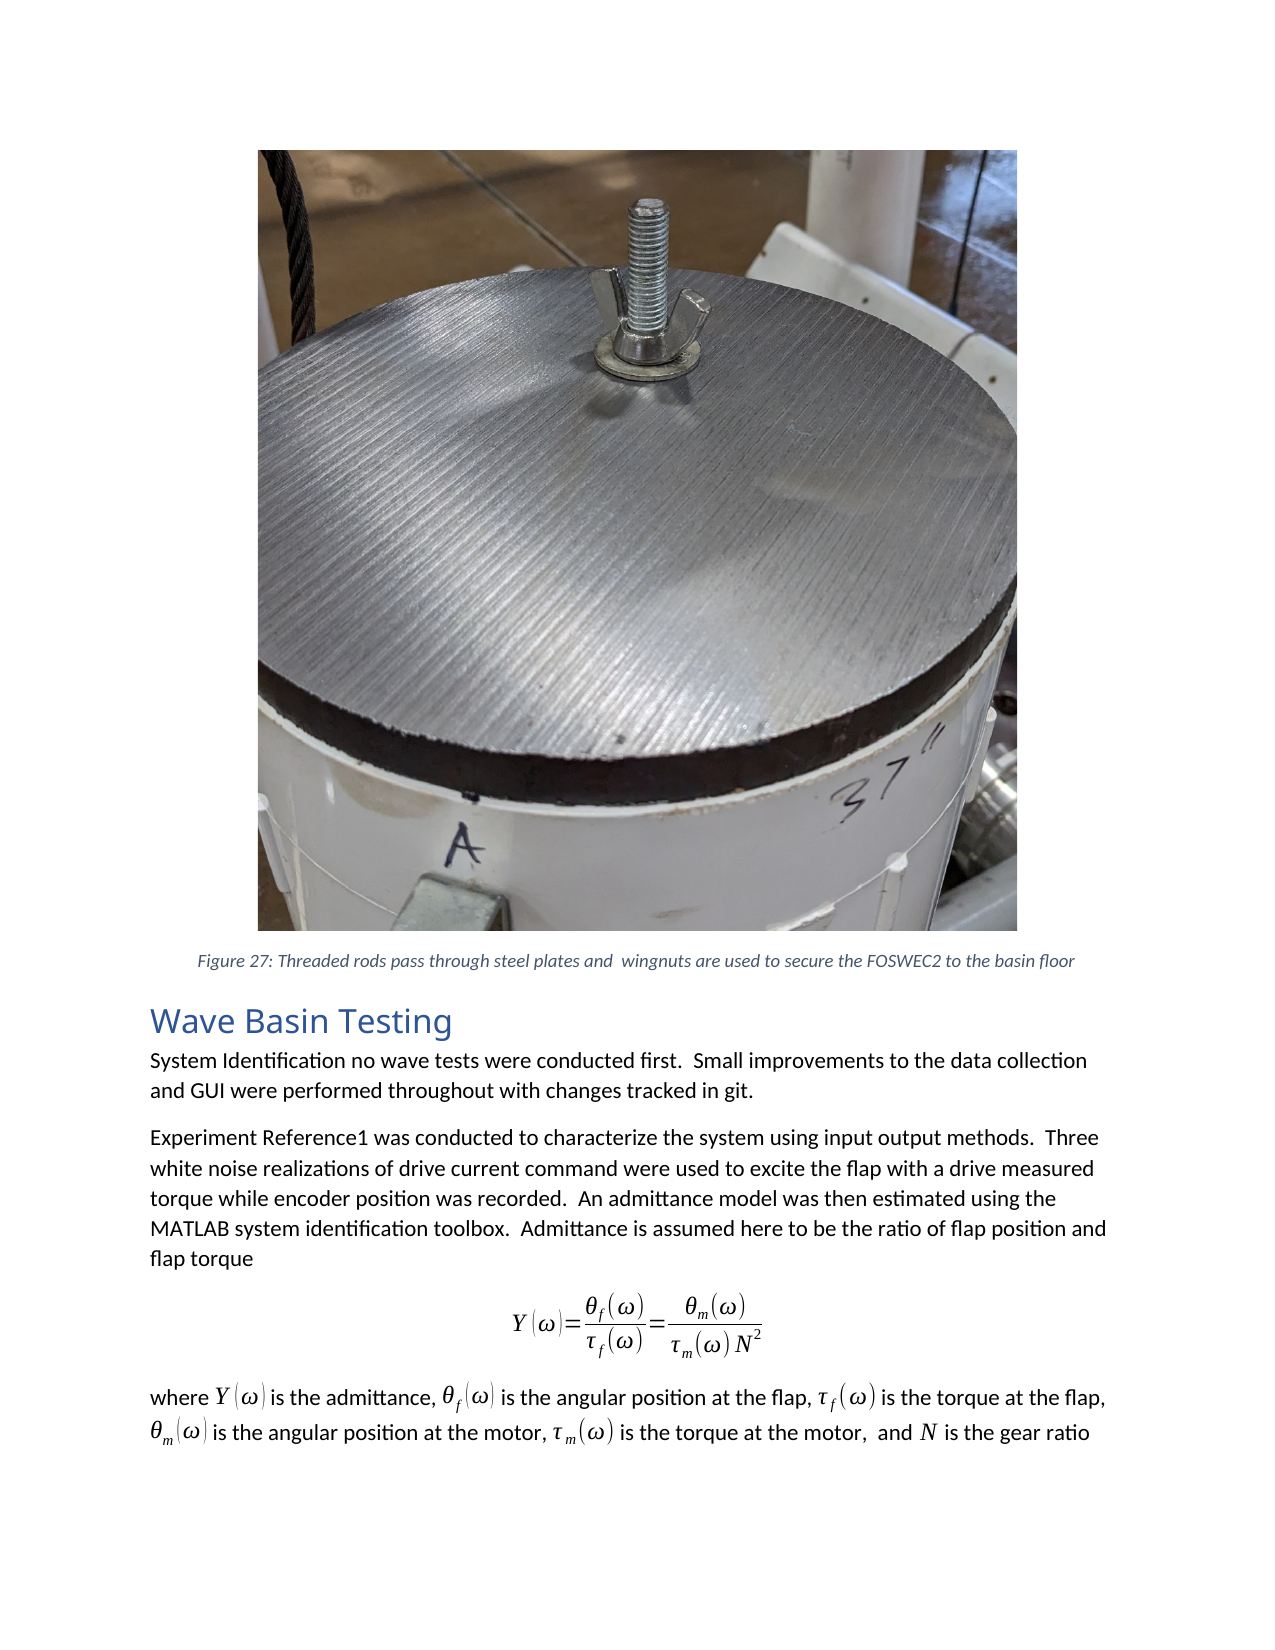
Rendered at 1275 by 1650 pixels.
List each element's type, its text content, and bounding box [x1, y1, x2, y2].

picture [257, 150, 1018, 931]
text System Identification no wave tests were conducted first. Small improvements to the data collection and GUI were performed throughout with changes tracked in git. [150, 1046, 1125, 1104]
subtitle Wave Basin Testing [150, 997, 1125, 1043]
text Experiment Reference1 was conducted to characterize the system using input output methods. Three white noise realizations of drive current command were used to excite the flap with a drive measured torque while encoder position was recorded. An admittance model was then estimated using the MATLAB system identification toolbox. Admittance is assumed here to be the ratio of flap position and flap torque [150, 1123, 1125, 1272]
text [150, 1381, 1125, 1448]
